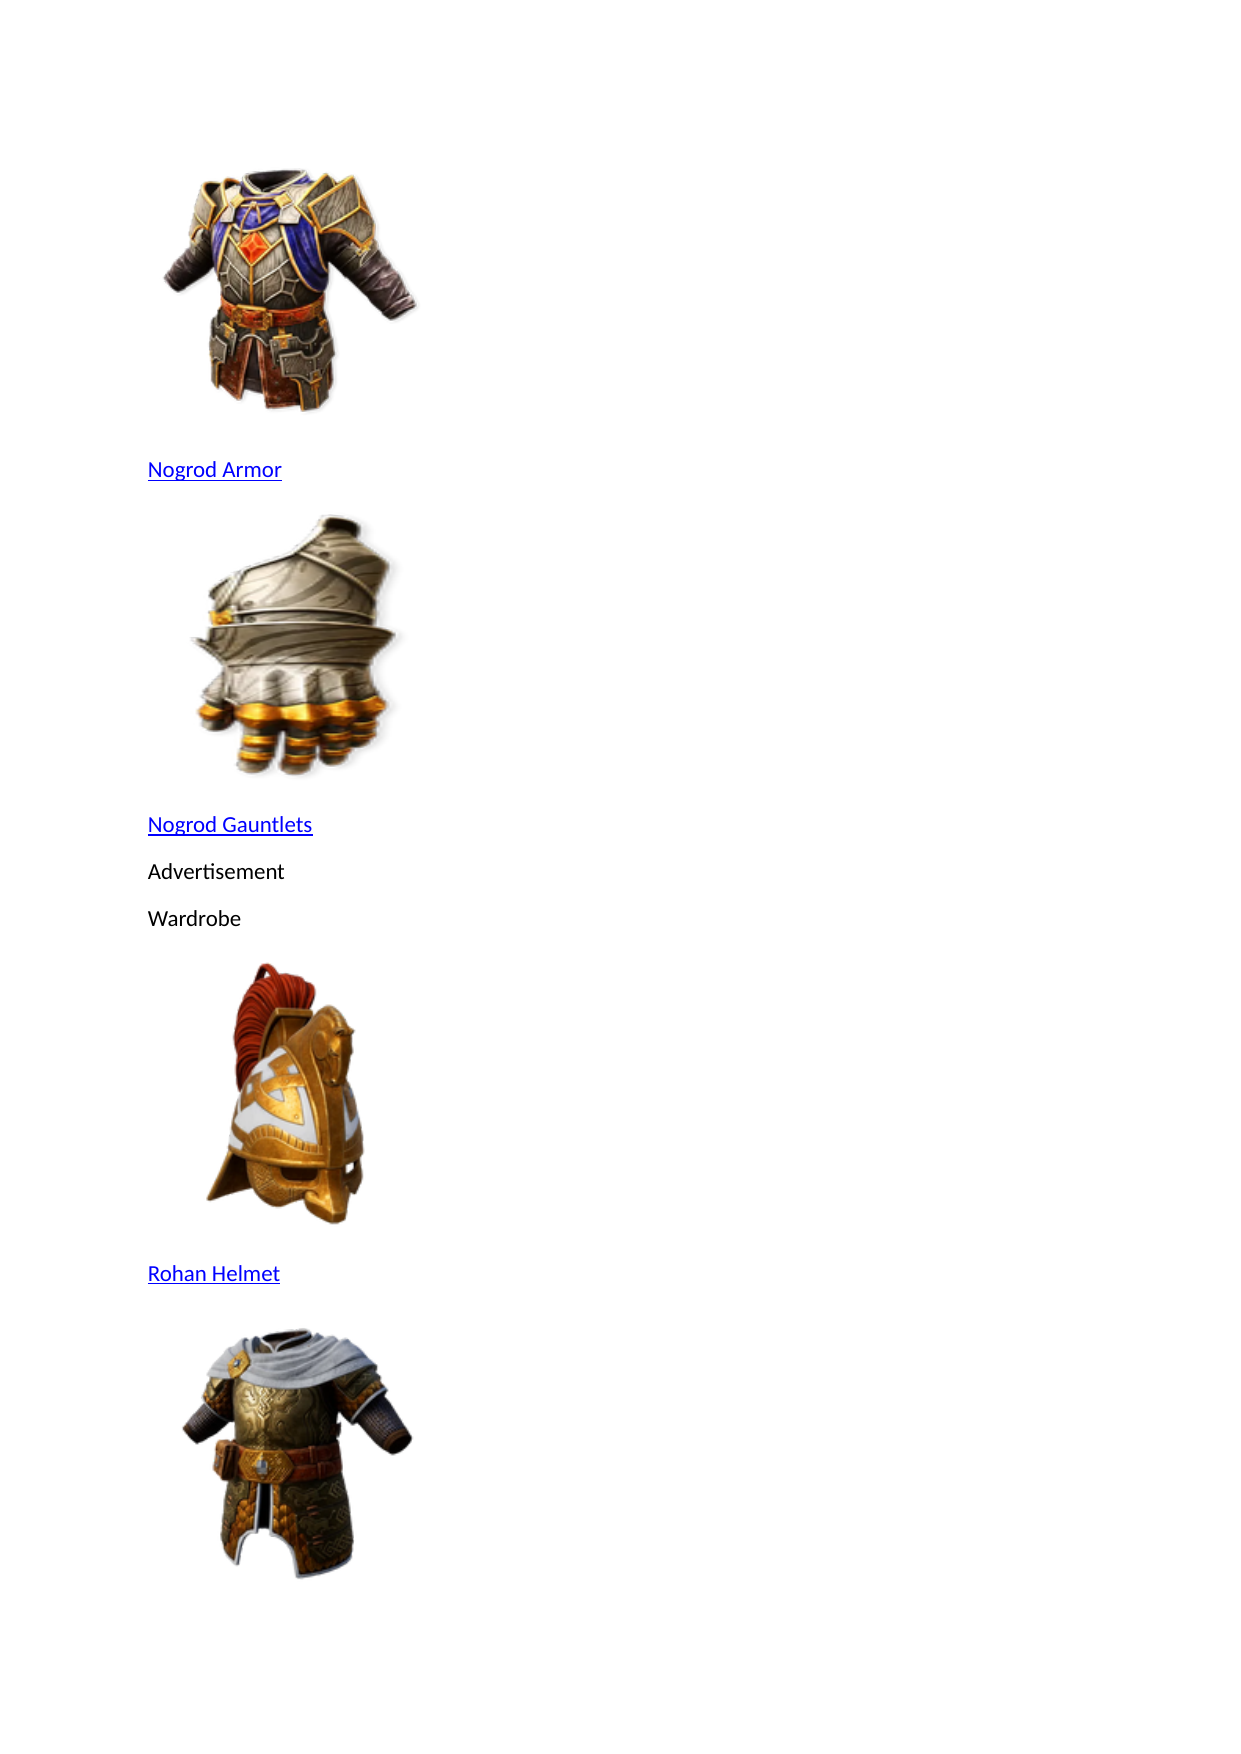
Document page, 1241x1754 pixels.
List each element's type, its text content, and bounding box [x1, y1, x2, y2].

text Wardrobe [148, 904, 1093, 932]
text Rohan Helmet [148, 1259, 1093, 1287]
picture [147, 147, 437, 437]
picture [147, 502, 437, 792]
text Nogrod Armor [148, 456, 1093, 483]
text Advertisement [148, 857, 1093, 885]
text Nogrod Gauntlets [148, 810, 1093, 838]
picture [147, 1305, 437, 1595]
picture [147, 951, 437, 1240]
